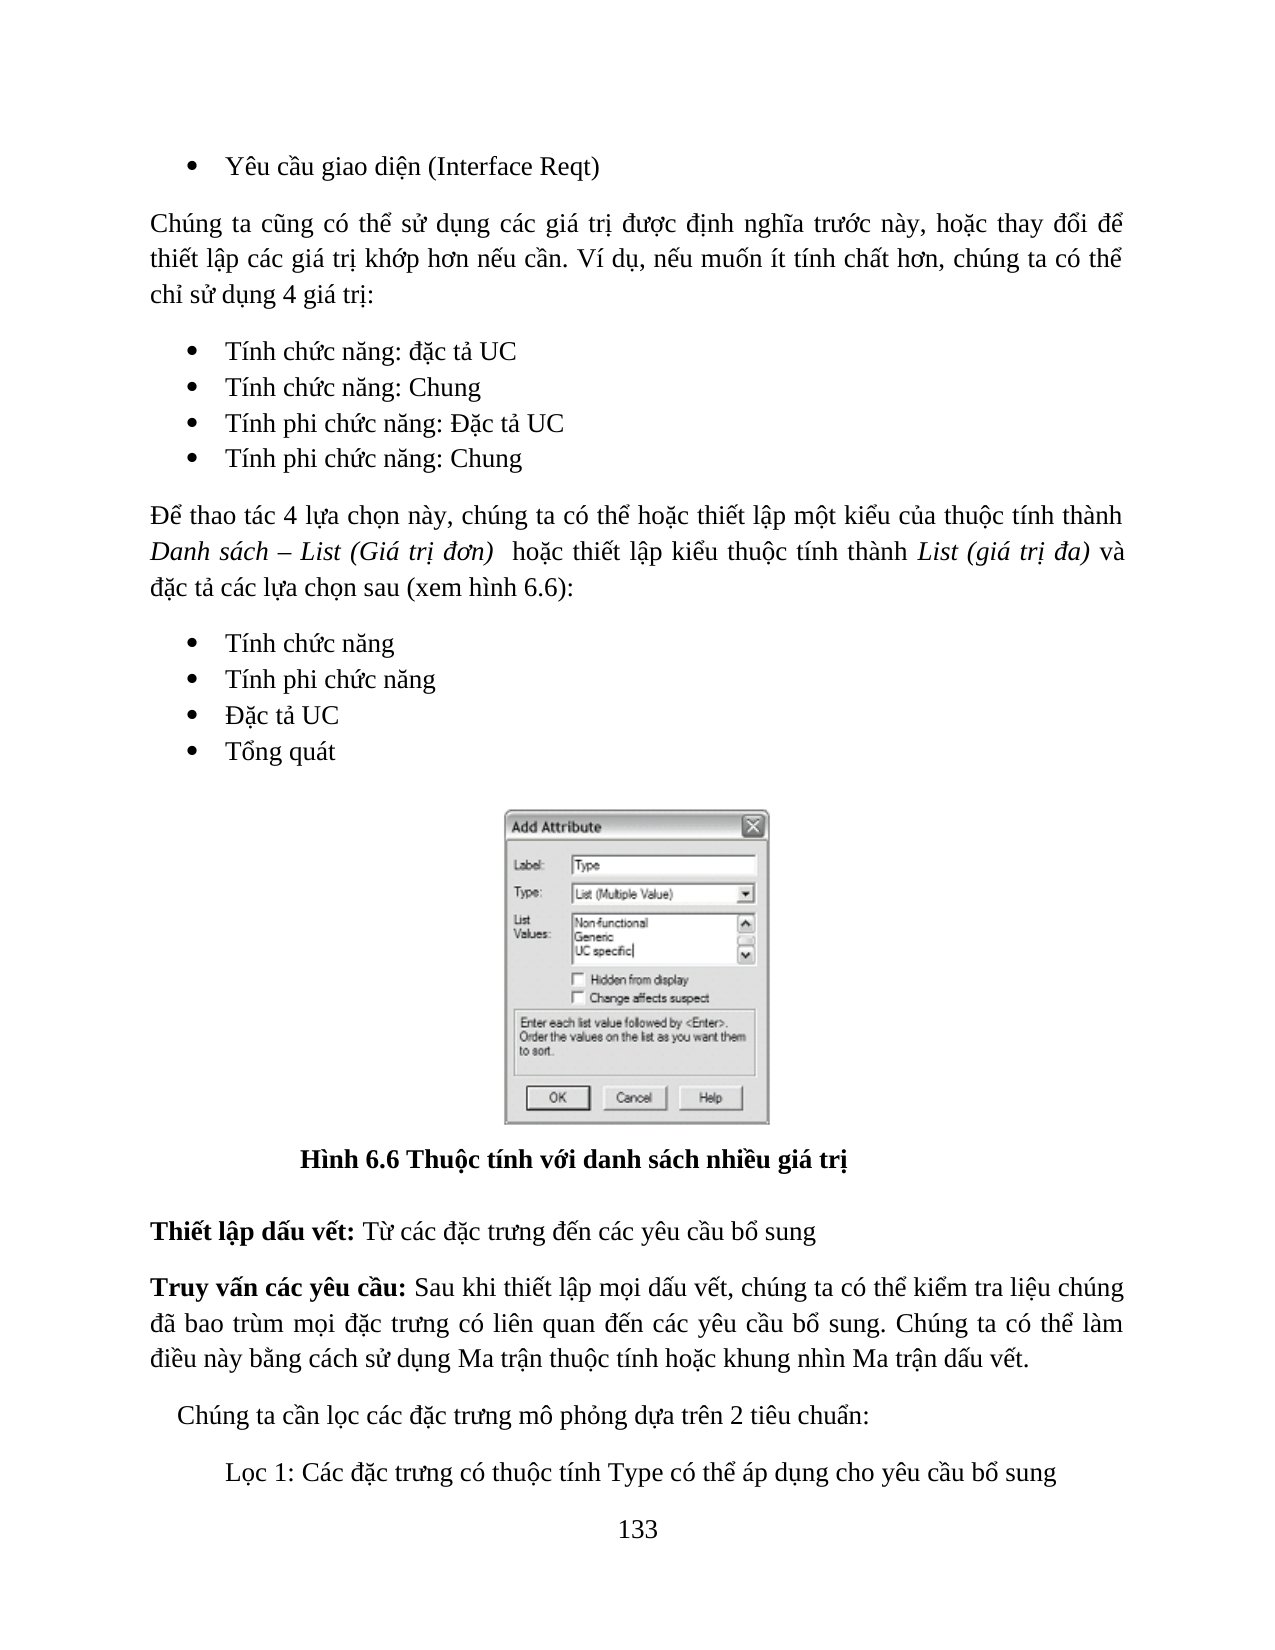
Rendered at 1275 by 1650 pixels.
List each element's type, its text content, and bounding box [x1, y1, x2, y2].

list Tổng quát [187, 735, 1125, 766]
picture [150, 792, 934, 1133]
list Tính phi chức năng: Chung [187, 443, 1125, 474]
text Để thao tác 4 lựa chọn này, chúng ta có thể hoặc thiết lập một kiểu của thuộc tính thành Danh sách – List (Giá trị đơn) hoặc thiết lập kiểu thuộc tính thành List (giá trị đa) và đặc tả các lựa chọn sau (xem hình 6.6): [150, 499, 1125, 602]
text Lọc 1: Các đặc trưng có thuộc tính Type có thể áp dụng cho yêu cầu bổ sung [225, 1456, 1125, 1487]
list Tính phi chức năng [187, 663, 1125, 694]
list Tính phi chức năng: Đặc tả UC [187, 407, 1125, 438]
text Thiết lập dấu vết: Từ các đặc trưng đến các yêu cầu bổ sung [150, 1214, 1125, 1246]
list Tính chức năng: đặc tả UC [187, 335, 1125, 366]
list Tính chức năng [187, 627, 1125, 659]
text Truy vấn các yêu cầu: Sau khi thiết lập mọi dấu vết, chúng ta có thể kiểm tra liệu chúng đã bao trùm mọi đặc trưng có liên quan đến các yêu cầu bổ sung. Chúng ta có thể làm điều này bằng cách sử dụng Ma trận thuộc tính hoặc khung nhìn Ma trận dấu vết. [150, 1271, 1125, 1374]
list Yêu cầu giao diện (Interface Reqt) [187, 150, 1125, 181]
text Chúng ta cần lọc các đặc trưng mô phỏng dựa trên 2 tiêu chuẩn: [150, 1399, 1125, 1430]
list Tính chức năng: Chung [187, 371, 1125, 402]
text Chúng ta cũng có thể sử dụng các giá trị được định nghĩa trước này, hoặc thay đổi để thiết lập các giá trị khớp hơn nếu cần. Ví dụ, nếu muốn ít tính chất hơn, chúng ta có thể chỉ sử dụng 4 giá trị: [150, 207, 1125, 309]
list Đặc tả UC [187, 699, 1125, 731]
